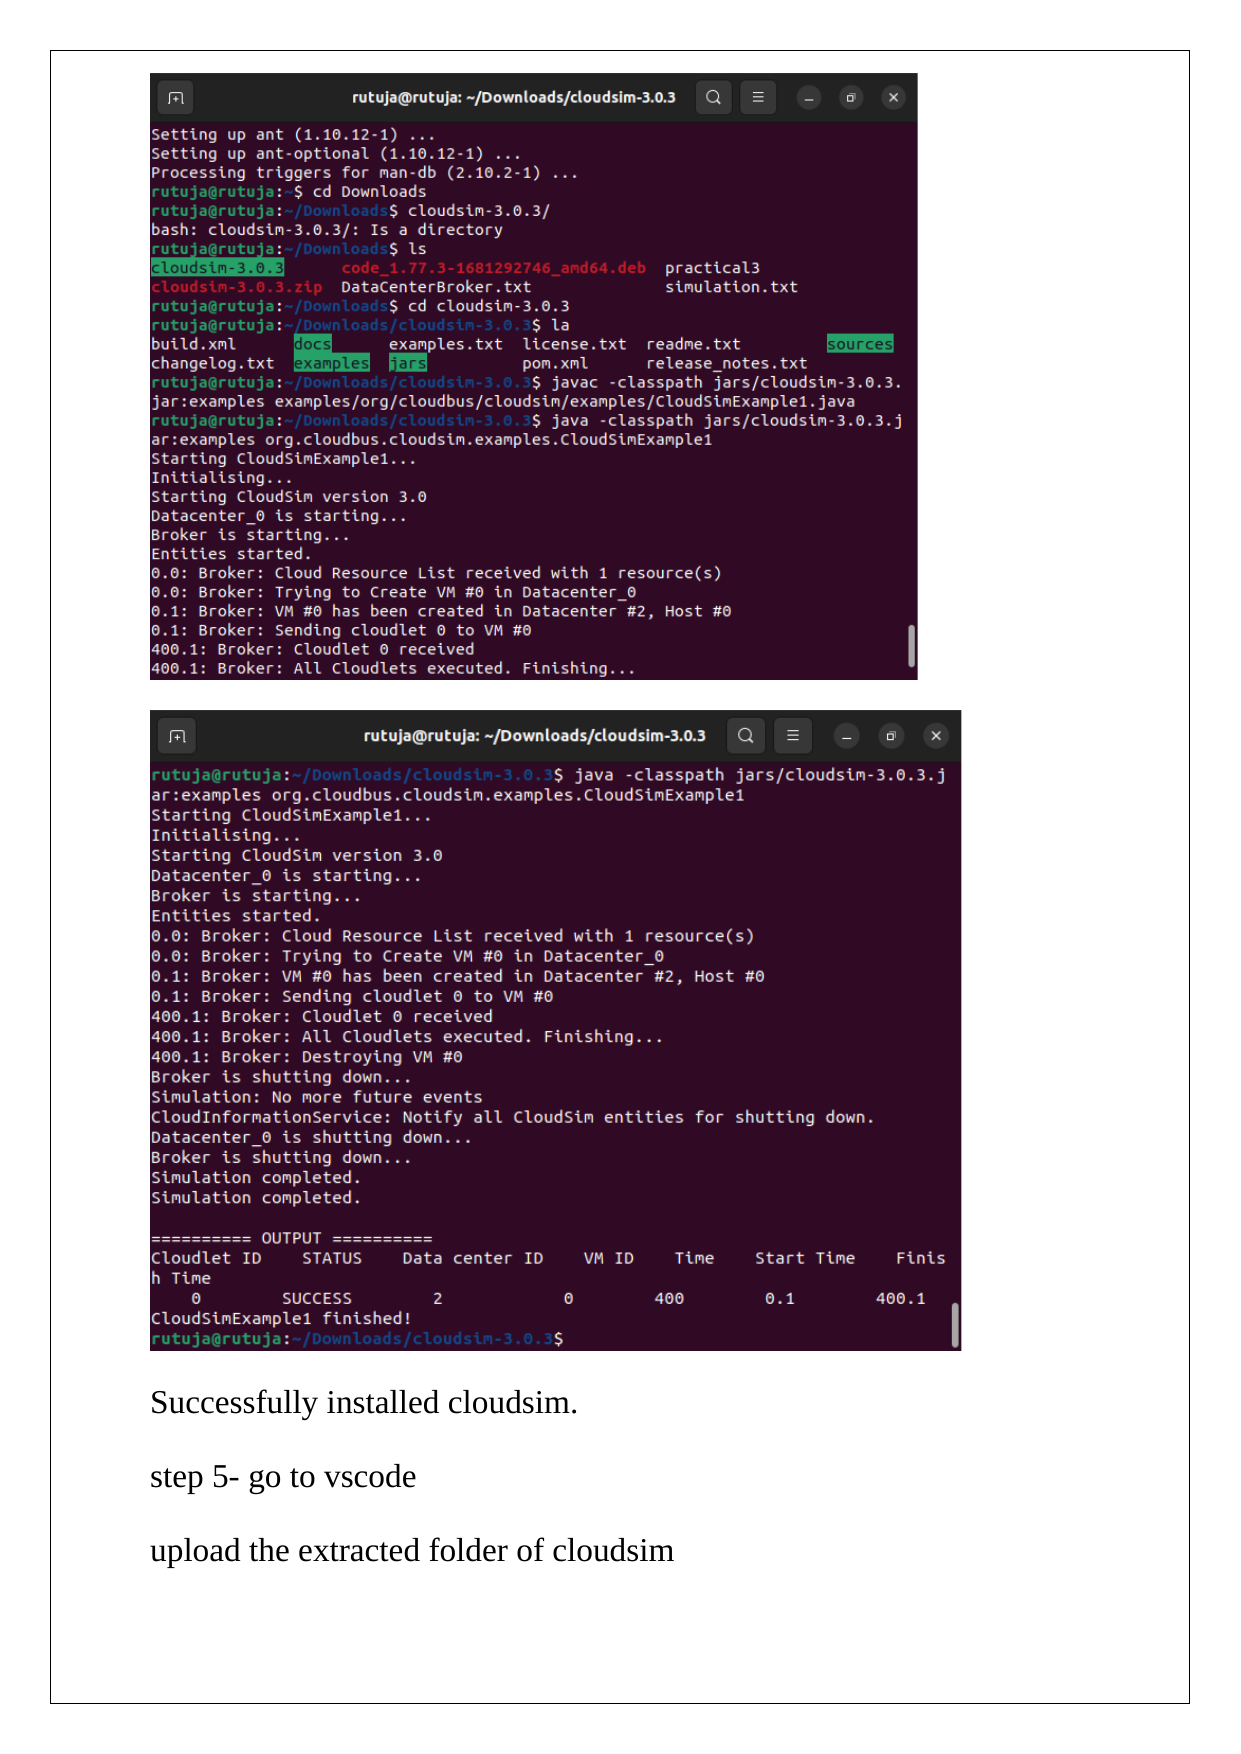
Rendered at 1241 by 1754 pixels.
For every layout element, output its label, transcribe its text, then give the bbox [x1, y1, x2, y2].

picture [150, 710, 962, 1351]
picture [150, 73, 918, 680]
text Successfully installed cloudsim. [150, 1382, 1090, 1420]
text upload the extracted folder of cloudsim [150, 1530, 1090, 1569]
text step 5- go to vscode [150, 1456, 1090, 1494]
